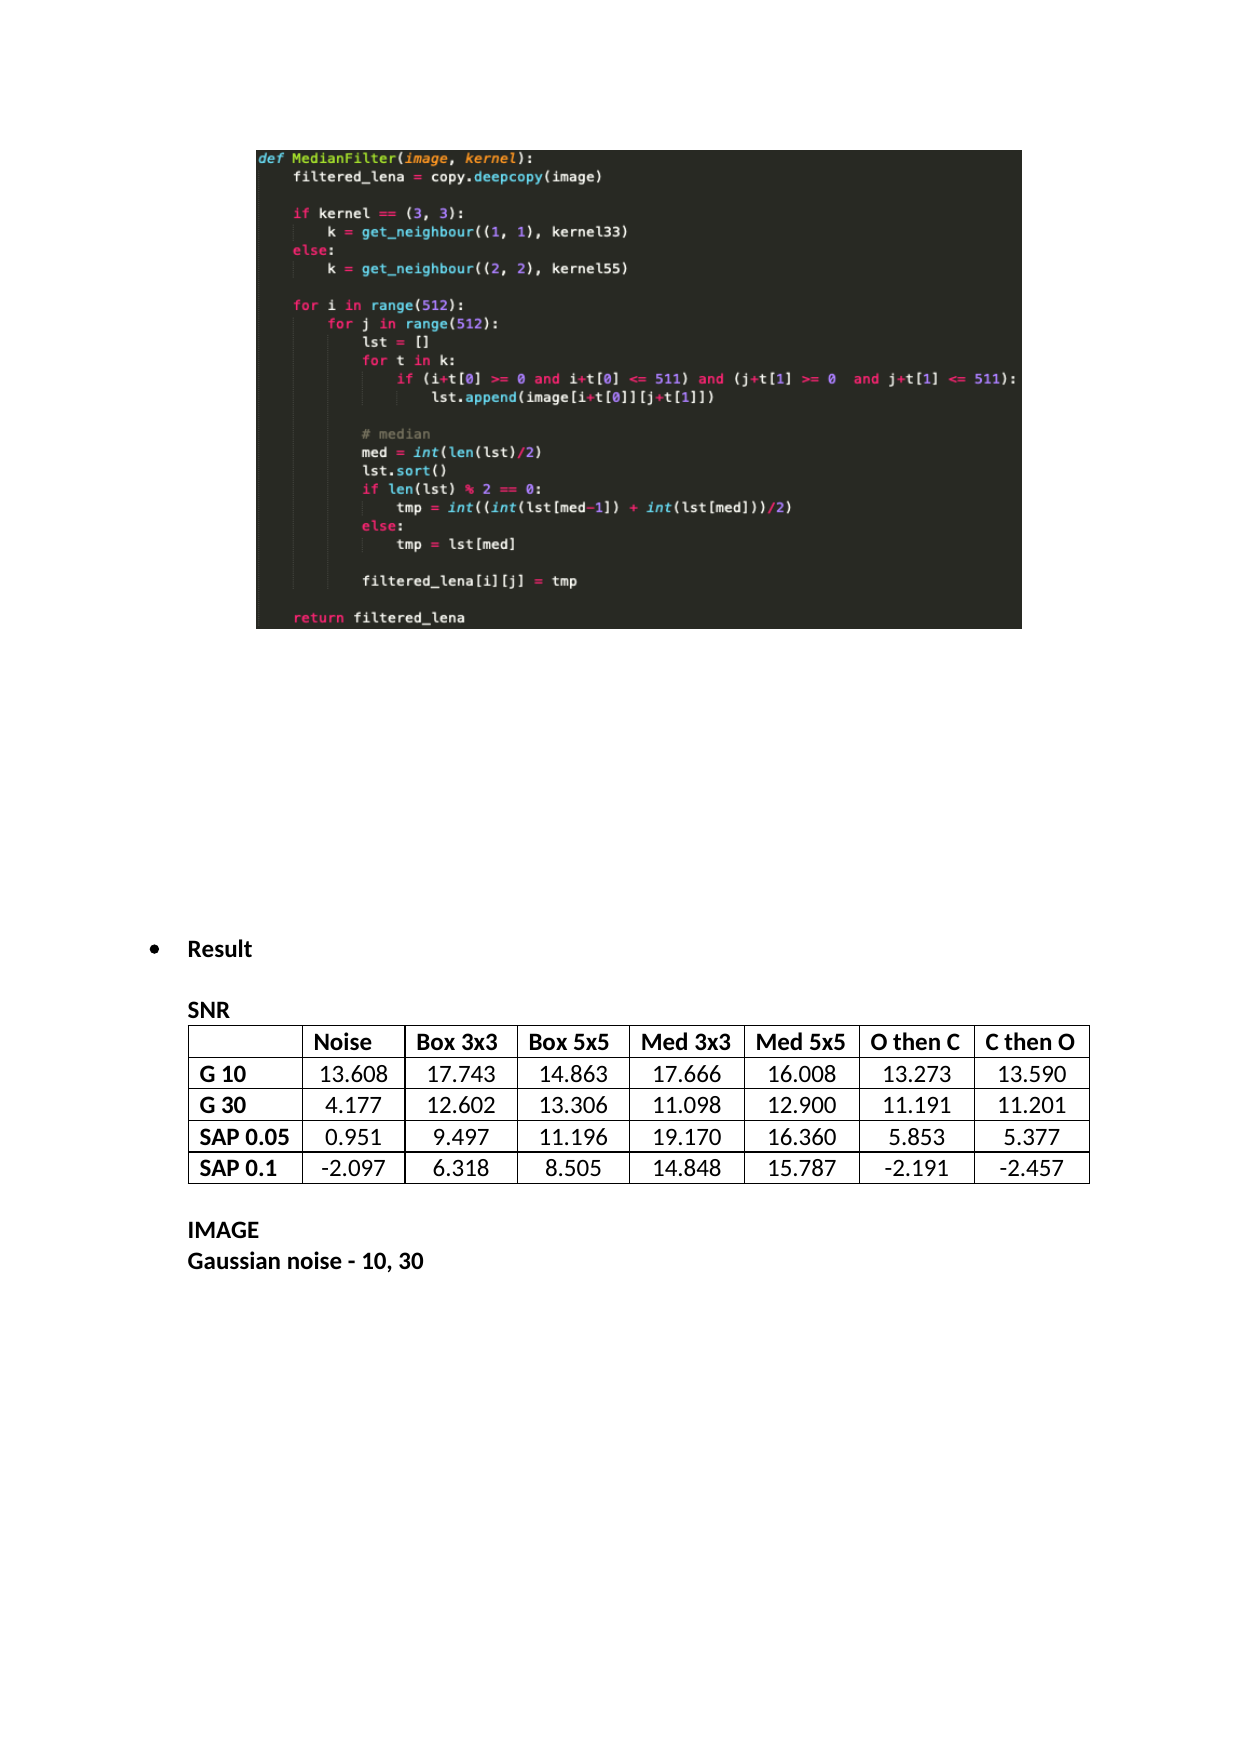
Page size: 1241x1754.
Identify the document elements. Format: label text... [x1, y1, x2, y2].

table_header Box 5x5 [518, 1026, 629, 1057]
table_cell 13.608 [303, 1058, 404, 1088]
table_cell 15.787 [745, 1153, 859, 1183]
table_cell 12.602 [406, 1089, 517, 1120]
picture [256, 150, 1022, 629]
table_header Med 5x5 [745, 1026, 859, 1057]
table_cell 14.848 [630, 1153, 744, 1183]
table_header [189, 1026, 302, 1057]
table_cell 16.008 [745, 1058, 859, 1088]
table_cell 11.196 [518, 1121, 629, 1151]
table_cell 8.505 [518, 1153, 629, 1183]
table_cell G 30 [189, 1089, 302, 1120]
table_cell 19.170 [630, 1121, 744, 1151]
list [187, 1214, 1090, 1276]
list Result [150, 933, 1090, 994]
table_header C then O [975, 1026, 1089, 1057]
table_cell 13.590 [975, 1058, 1089, 1088]
table_cell 5.853 [860, 1121, 974, 1151]
table_cell G 10 [189, 1058, 302, 1088]
table_cell 12.900 [745, 1089, 859, 1120]
table_header Box 3x3 [406, 1026, 517, 1057]
table_cell 13.306 [518, 1089, 629, 1120]
table_cell 17.666 [630, 1058, 744, 1088]
table_cell 11.191 [860, 1089, 974, 1120]
table_cell -2.457 [975, 1153, 1089, 1183]
table_cell 17.743 [406, 1058, 517, 1088]
table_cell SAP 0.05 [189, 1121, 302, 1151]
table_cell 4.177 [303, 1089, 404, 1120]
table_cell SAP 0.1 [189, 1153, 302, 1183]
list SNR [187, 994, 1090, 1025]
table_cell -2.191 [860, 1153, 974, 1183]
table_header O then C [860, 1026, 974, 1057]
table_cell -2.097 [303, 1153, 404, 1183]
table_cell 16.360 [745, 1121, 859, 1151]
table_cell 0.951 [303, 1121, 404, 1151]
table_cell 6.318 [406, 1153, 517, 1183]
table_header Med 3x3 [630, 1026, 744, 1057]
table_cell 5.377 [975, 1121, 1089, 1151]
table_cell 11.098 [630, 1089, 744, 1120]
table_cell 11.201 [975, 1089, 1089, 1120]
table_header Noise [303, 1026, 404, 1057]
table_cell 9.497 [406, 1121, 517, 1151]
table_cell 13.273 [860, 1058, 974, 1088]
table_cell 14.863 [518, 1058, 629, 1088]
